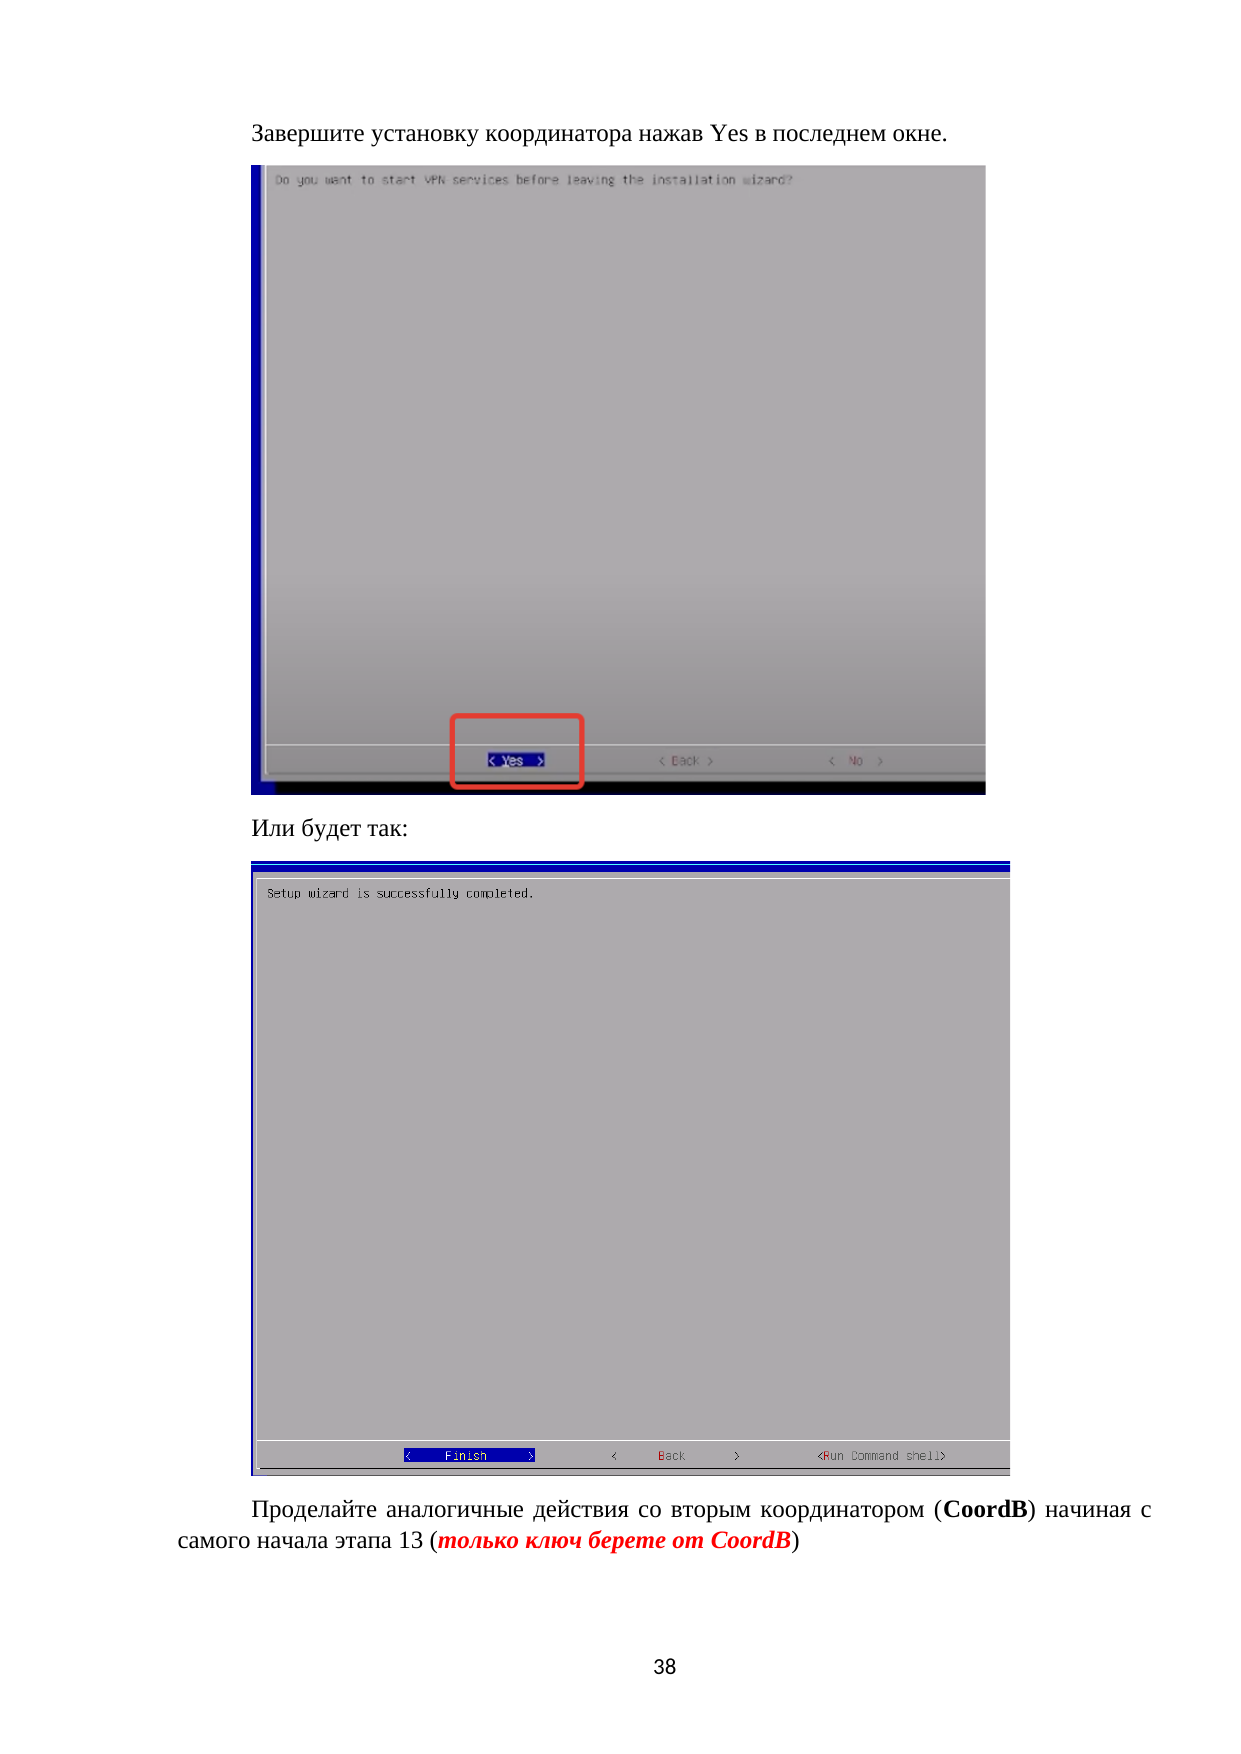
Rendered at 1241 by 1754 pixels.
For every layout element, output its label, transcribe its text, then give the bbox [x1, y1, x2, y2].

text Или будет так: [177, 813, 1152, 842]
text Проделайте аналогичные действия со вторым координатором (CoordB) начиная с самого начала этапа 13 (только ключ берете от CoordB) [177, 1494, 1152, 1554]
picture [251, 861, 1011, 1476]
picture [251, 165, 986, 795]
text Завершите установку координатора нажав Yes в последнем окне. [177, 118, 1152, 147]
